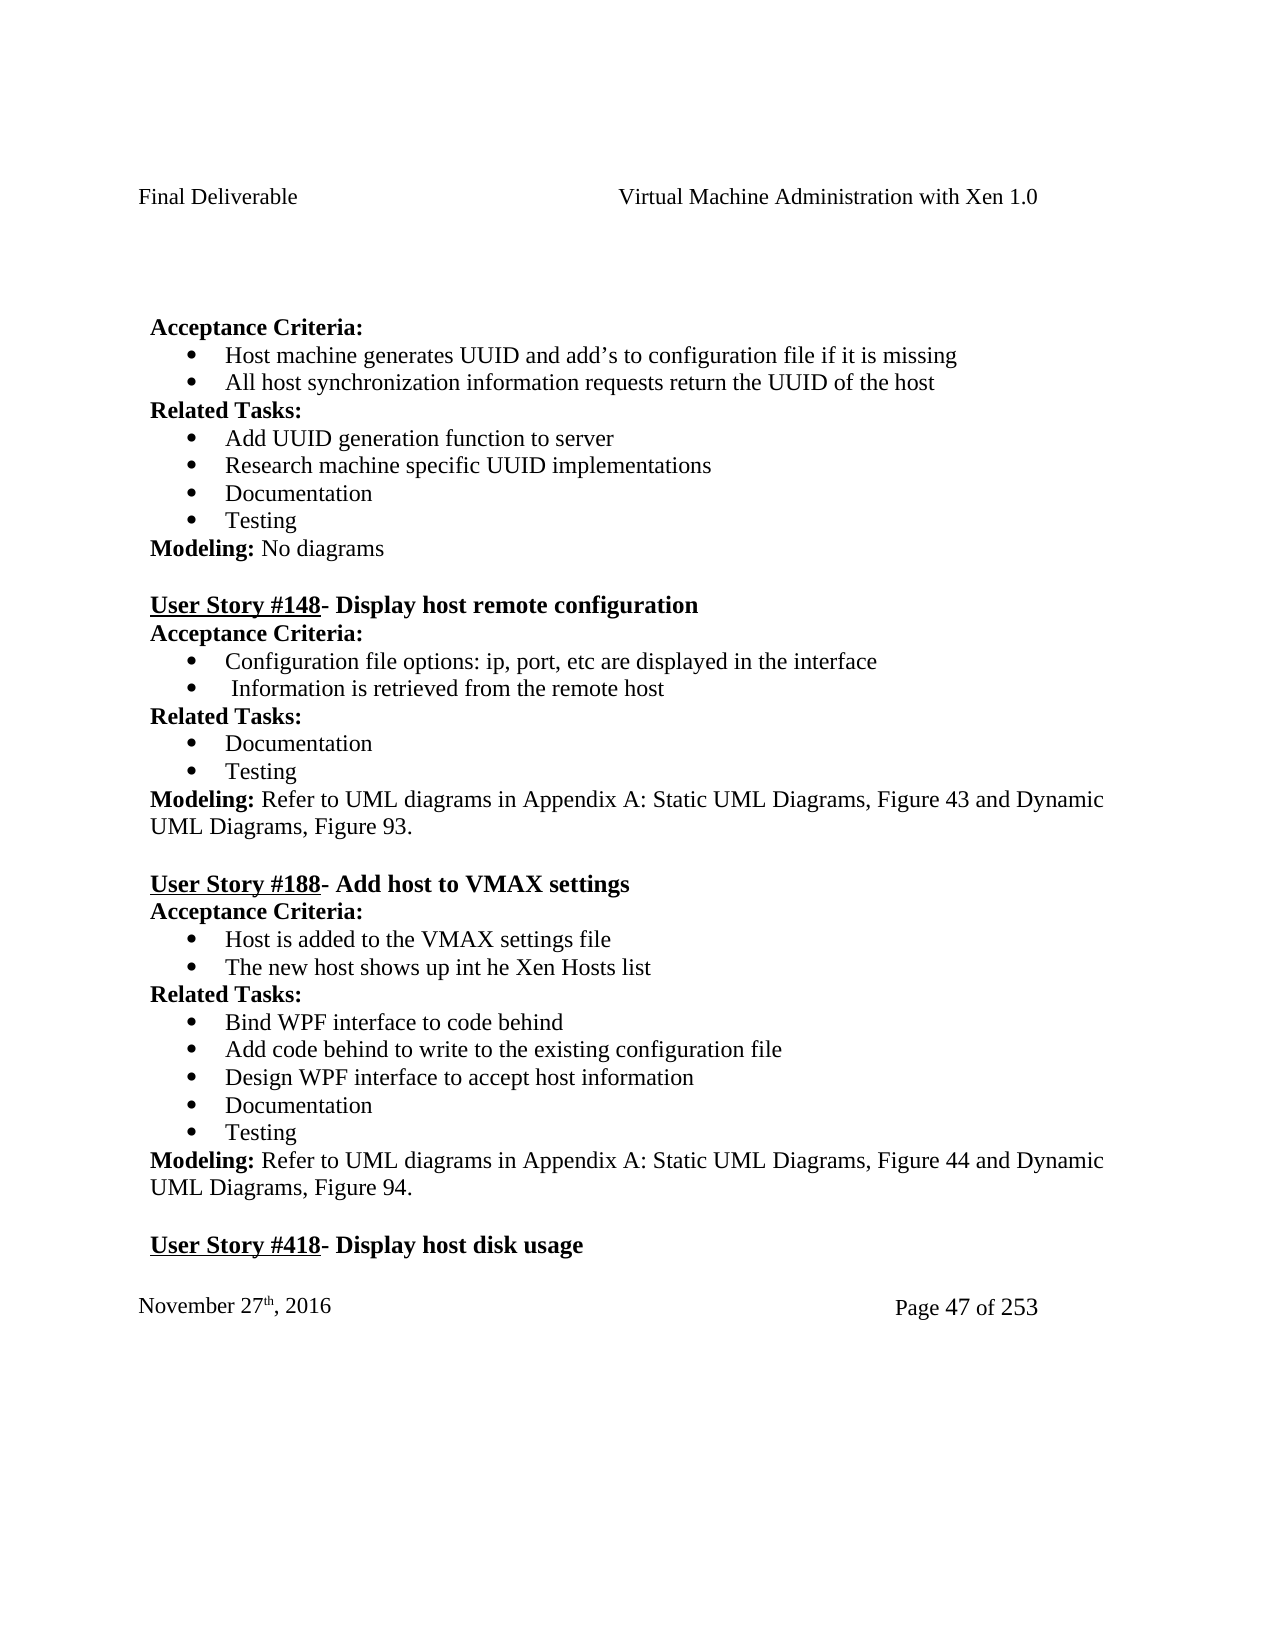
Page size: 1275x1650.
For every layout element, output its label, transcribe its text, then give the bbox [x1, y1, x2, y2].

list Research machine specific UUID implementations [187, 451, 1125, 479]
list Host machine generates UUID and add’s to configuration file if it is missing [187, 341, 1125, 368]
list Design WPF interface to accept host information [187, 1063, 1125, 1091]
list Documentation [187, 729, 1125, 757]
list Host is added to the VMAX settings file [187, 925, 1125, 953]
list All host synchronization information requests return the UUID of the host [187, 368, 1125, 396]
list Testing [187, 506, 1125, 534]
text User Story #148- Display host remote configuration [150, 590, 1125, 619]
text Related Tasks: [150, 396, 1125, 423]
text Modeling: Refer to UML diagrams in Appendix A: Static UML Diagrams, Figure 43 and Dynamic UML Diagrams, Figure 93. [150, 785, 1125, 840]
text Acceptance Criteria: [150, 313, 1125, 341]
list Testing [187, 757, 1125, 785]
text Modeling: No diagrams [150, 534, 1125, 562]
list The new host shows up int he Xen Hosts list [187, 953, 1125, 980]
list Testing [187, 1118, 1125, 1146]
list Add code behind to write to the existing configuration file [187, 1035, 1125, 1063]
list Information is retrieved from the remote host [187, 674, 1125, 702]
text Acceptance Criteria: [150, 619, 1125, 647]
text Related Tasks: [150, 980, 1125, 1008]
list Bind WPF interface to code behind [187, 1008, 1125, 1035]
list Add UUID generation function to server [187, 423, 1125, 451]
list Configuration file options: ip, port, etc are displayed in the interface [187, 647, 1125, 674]
text Related Tasks: [150, 702, 1125, 729]
text User Story #188- Add host to VMAX settings [150, 869, 1125, 897]
text Acceptance Criteria: [150, 897, 1125, 925]
text User Story #418- Display host disk usage [150, 1230, 1125, 1258]
text Modeling: Refer to UML diagrams in Appendix A: Static UML Diagrams, Figure 44 and Dynamic UML Diagrams, Figure 94. [150, 1146, 1125, 1201]
list Documentation [187, 1091, 1125, 1118]
list Documentation [187, 479, 1125, 506]
